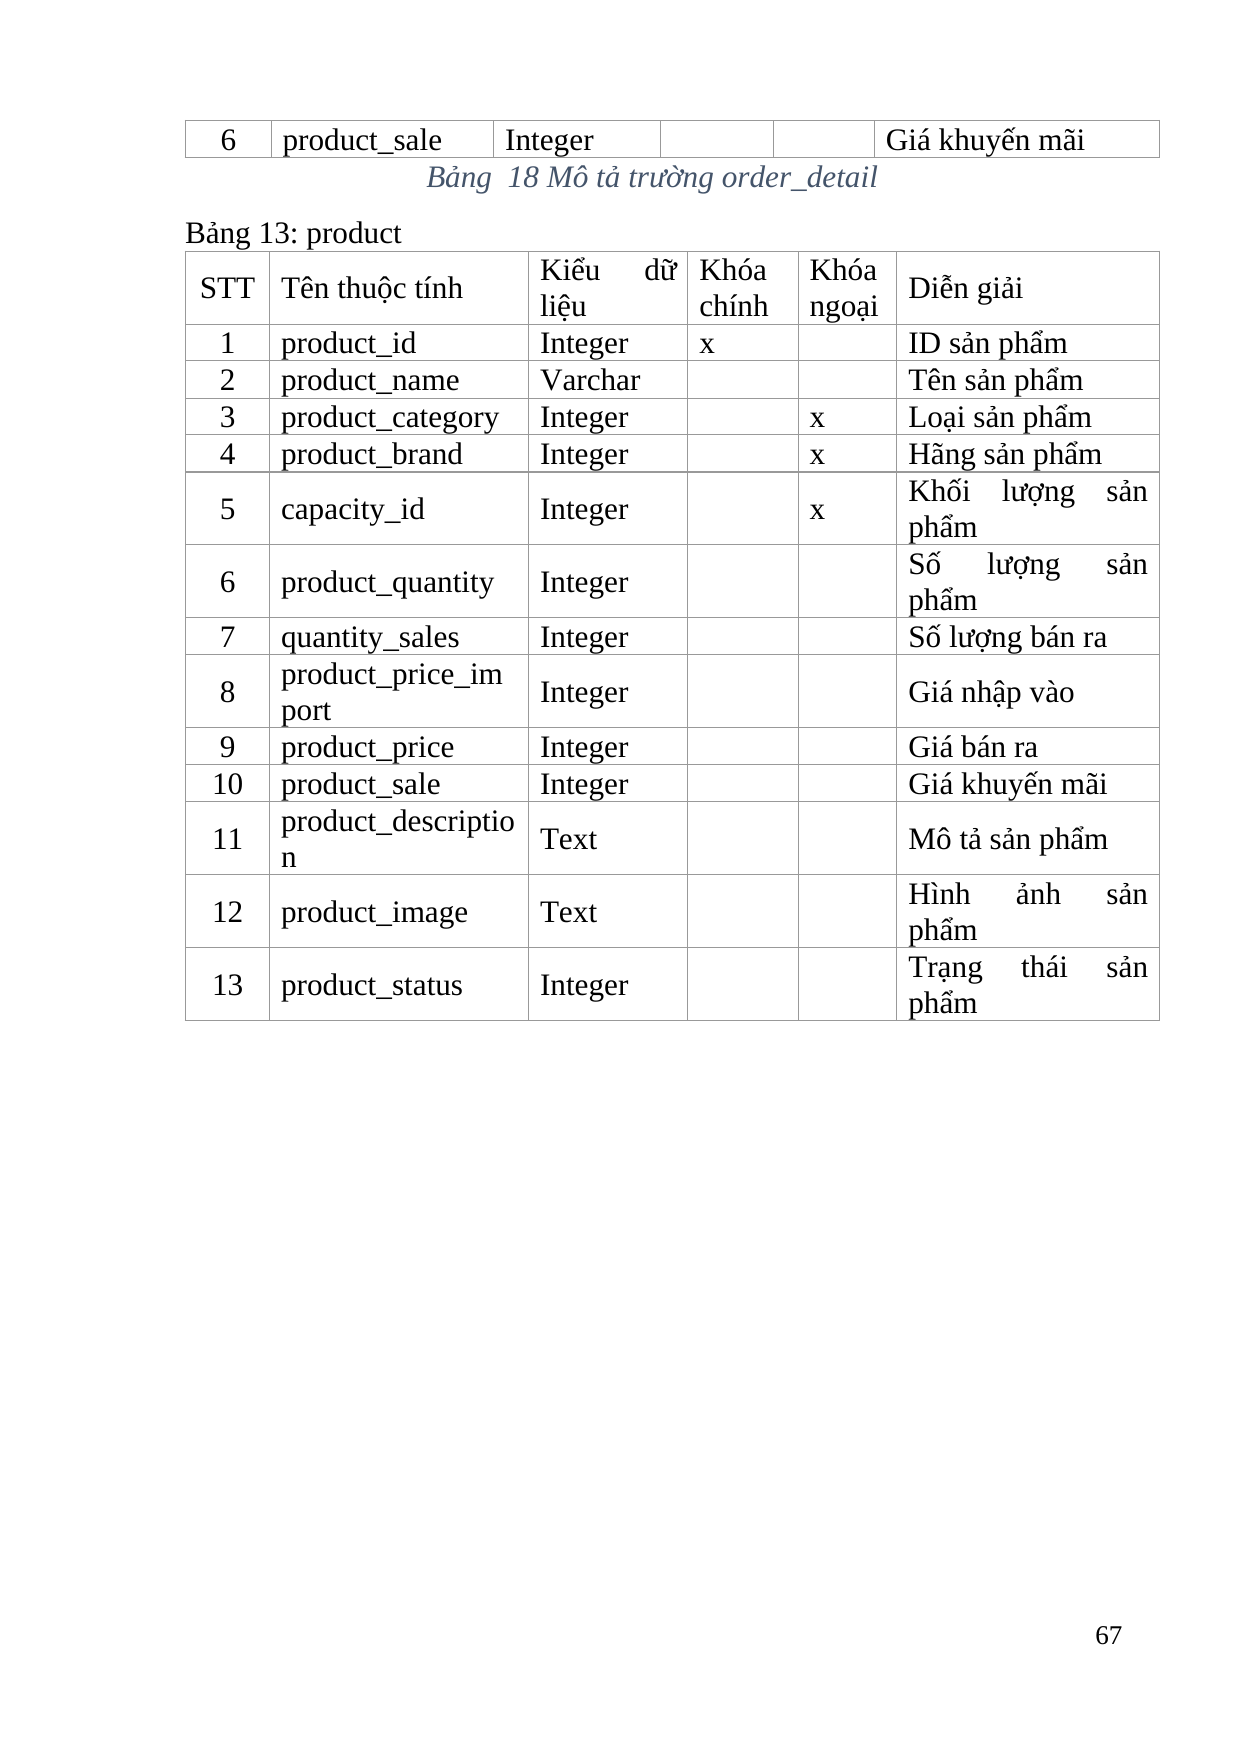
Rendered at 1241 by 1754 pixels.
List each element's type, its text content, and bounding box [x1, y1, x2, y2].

table_cell x [799, 399, 896, 434]
table_cell [774, 121, 874, 157]
table_cell [688, 473, 798, 544]
table_cell Hãng sản phẩm [897, 435, 1159, 471]
table_cell [799, 618, 896, 654]
table_cell 5 [186, 473, 269, 544]
table_cell 9 [186, 728, 269, 764]
table_cell x [688, 325, 798, 360]
table_cell product_price_import [270, 655, 528, 727]
table_cell Giá khuyến mãi [875, 121, 1159, 157]
table_cell [799, 802, 896, 874]
table_cell 11 [186, 802, 269, 874]
table_cell Giá bán ra [897, 728, 1159, 764]
table_cell [799, 765, 896, 801]
text Bảng 18 Mô tả trường order_detail [185, 158, 1122, 194]
table_cell [688, 875, 798, 947]
table_cell Varchar [529, 361, 687, 397]
table_cell Integer [529, 473, 687, 544]
table_header Khóa ngoại [799, 252, 896, 323]
table_cell product_category [270, 399, 528, 434]
table_cell [799, 948, 896, 1020]
text Bảng 13: product [185, 214, 1122, 251]
table_cell [688, 655, 798, 727]
table_cell [799, 361, 896, 397]
table_cell Số lượng sản phẩm [897, 545, 1159, 617]
table_cell Integer [529, 655, 687, 727]
table_cell Trạng thái sản phẩm [897, 948, 1159, 1020]
table_cell Mô tả sản phẩm [897, 802, 1159, 874]
table_cell [799, 728, 896, 764]
table_cell 6 [186, 121, 271, 157]
table_cell Giá nhập vào [897, 655, 1159, 727]
table_cell product_status [270, 948, 528, 1020]
table_header STT [186, 252, 269, 323]
table_cell product_description [270, 802, 528, 874]
table_cell [661, 121, 773, 157]
table_cell [688, 802, 798, 874]
table_cell 10 [186, 765, 269, 801]
table_cell Integer [494, 121, 660, 157]
table_cell ID sản phẩm [897, 325, 1159, 360]
table_cell Text [529, 802, 687, 874]
table_cell 8 [186, 655, 269, 727]
table_cell [799, 325, 896, 360]
table_cell capacity_id [270, 473, 528, 544]
table_cell [688, 361, 798, 397]
table_cell product_sale [270, 765, 528, 801]
table_cell 3 [186, 399, 269, 434]
table_cell 1 [186, 325, 269, 360]
table_cell product_quantity [270, 545, 528, 617]
table_cell Integer [529, 728, 687, 764]
table_cell Giá khuyến mãi [897, 765, 1159, 801]
table_cell [688, 948, 798, 1020]
table_cell [688, 728, 798, 764]
table_cell [688, 765, 798, 801]
table_cell [688, 399, 798, 434]
table_header Diễn giải [897, 252, 1159, 323]
table_cell Integer [529, 399, 687, 434]
table_cell Tên sản phẩm [897, 361, 1159, 397]
table_cell 7 [186, 618, 269, 654]
table_header Kiểu dữ liệu [529, 252, 687, 323]
table_cell quantity_sales [270, 618, 528, 654]
table_header Tên thuộc tính [270, 252, 528, 323]
table_cell Integer [529, 618, 687, 654]
table_cell product_name [270, 361, 528, 397]
table_cell product_sale [272, 121, 493, 157]
table_cell [688, 545, 798, 617]
table_cell 13 [186, 948, 269, 1020]
table_cell Integer [529, 545, 687, 617]
table_cell Integer [529, 765, 687, 801]
table_cell Hình ảnh sản phẩm [897, 875, 1159, 947]
table_cell 2 [186, 361, 269, 397]
table_cell Số lượng bán ra [897, 618, 1159, 654]
table_cell 4 [186, 435, 269, 471]
table_cell product_id [270, 325, 528, 360]
table_cell [799, 875, 896, 947]
table_cell [799, 655, 896, 727]
table_cell Loại sản phẩm [897, 399, 1159, 434]
table_cell Integer [529, 325, 687, 360]
table_header Khóa chính [688, 252, 798, 323]
table_cell x [799, 435, 896, 471]
table_cell 6 [186, 545, 269, 617]
table_cell x [799, 473, 896, 544]
table_cell product_brand [270, 435, 528, 471]
table_cell Integer [529, 435, 687, 471]
table_cell [688, 435, 798, 471]
table_cell [799, 545, 896, 617]
table_cell product_price [270, 728, 528, 764]
table_cell Integer [529, 948, 687, 1020]
table_cell Text [529, 875, 687, 947]
table_cell Khối lượng sản phẩm [897, 473, 1159, 544]
table_cell [688, 618, 798, 654]
table_cell 12 [186, 875, 269, 947]
table_cell product_image [270, 875, 528, 947]
